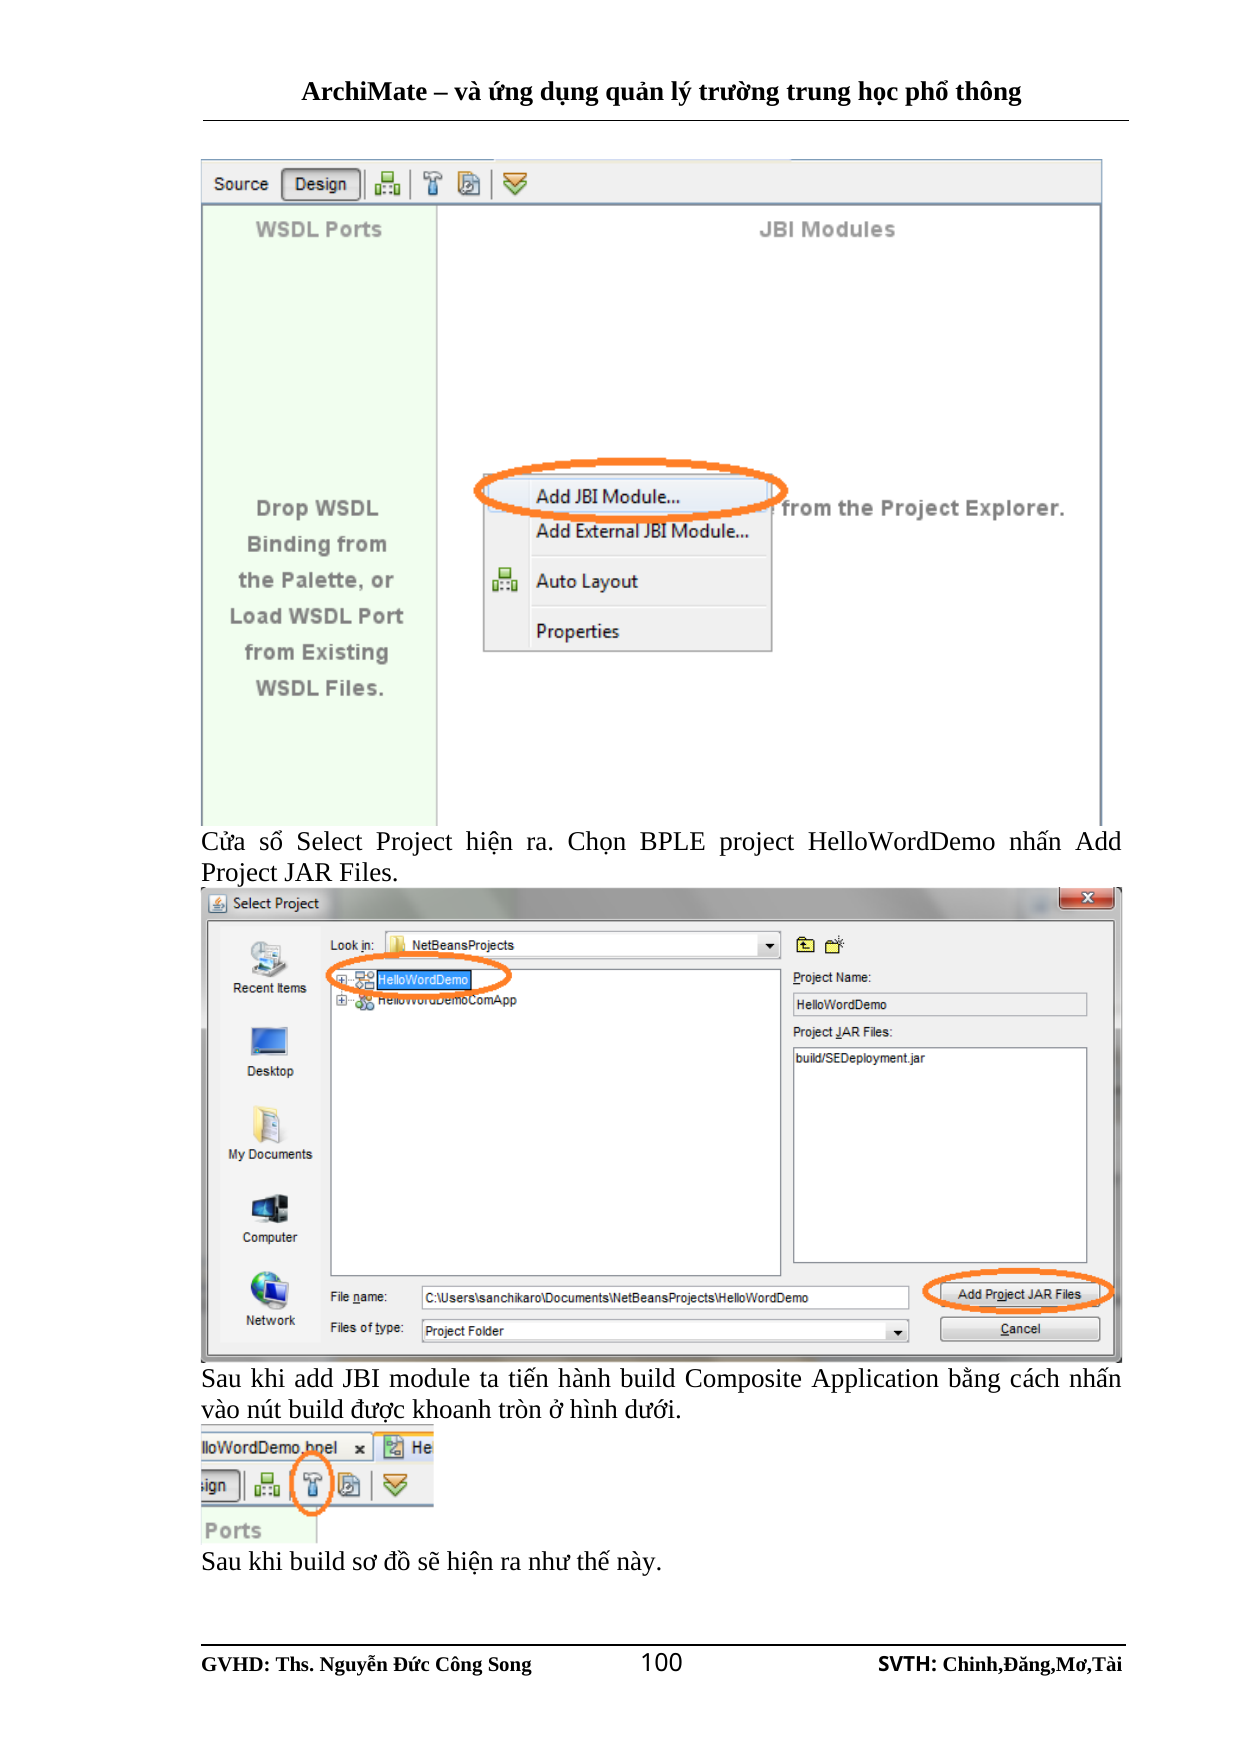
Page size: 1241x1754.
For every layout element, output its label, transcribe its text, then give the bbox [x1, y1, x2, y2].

picture [200, 1424, 434, 1545]
text Cửa sổ Select Project hiện ra. Chọn BPLE project HelloWordDemo nhấn Add Project JAR Files. [201, 825, 1122, 887]
picture [200, 159, 1103, 826]
picture [200, 887, 1123, 1363]
text Sau khi add JBI module ta tiến hành build Composite Application bằng cách nhấn vào nút build được khoanh tròn ở hình dưới. [201, 1363, 1122, 1424]
text Sau khi build sơ đồ sẽ hiện ra như thế này. [201, 1545, 1122, 1576]
